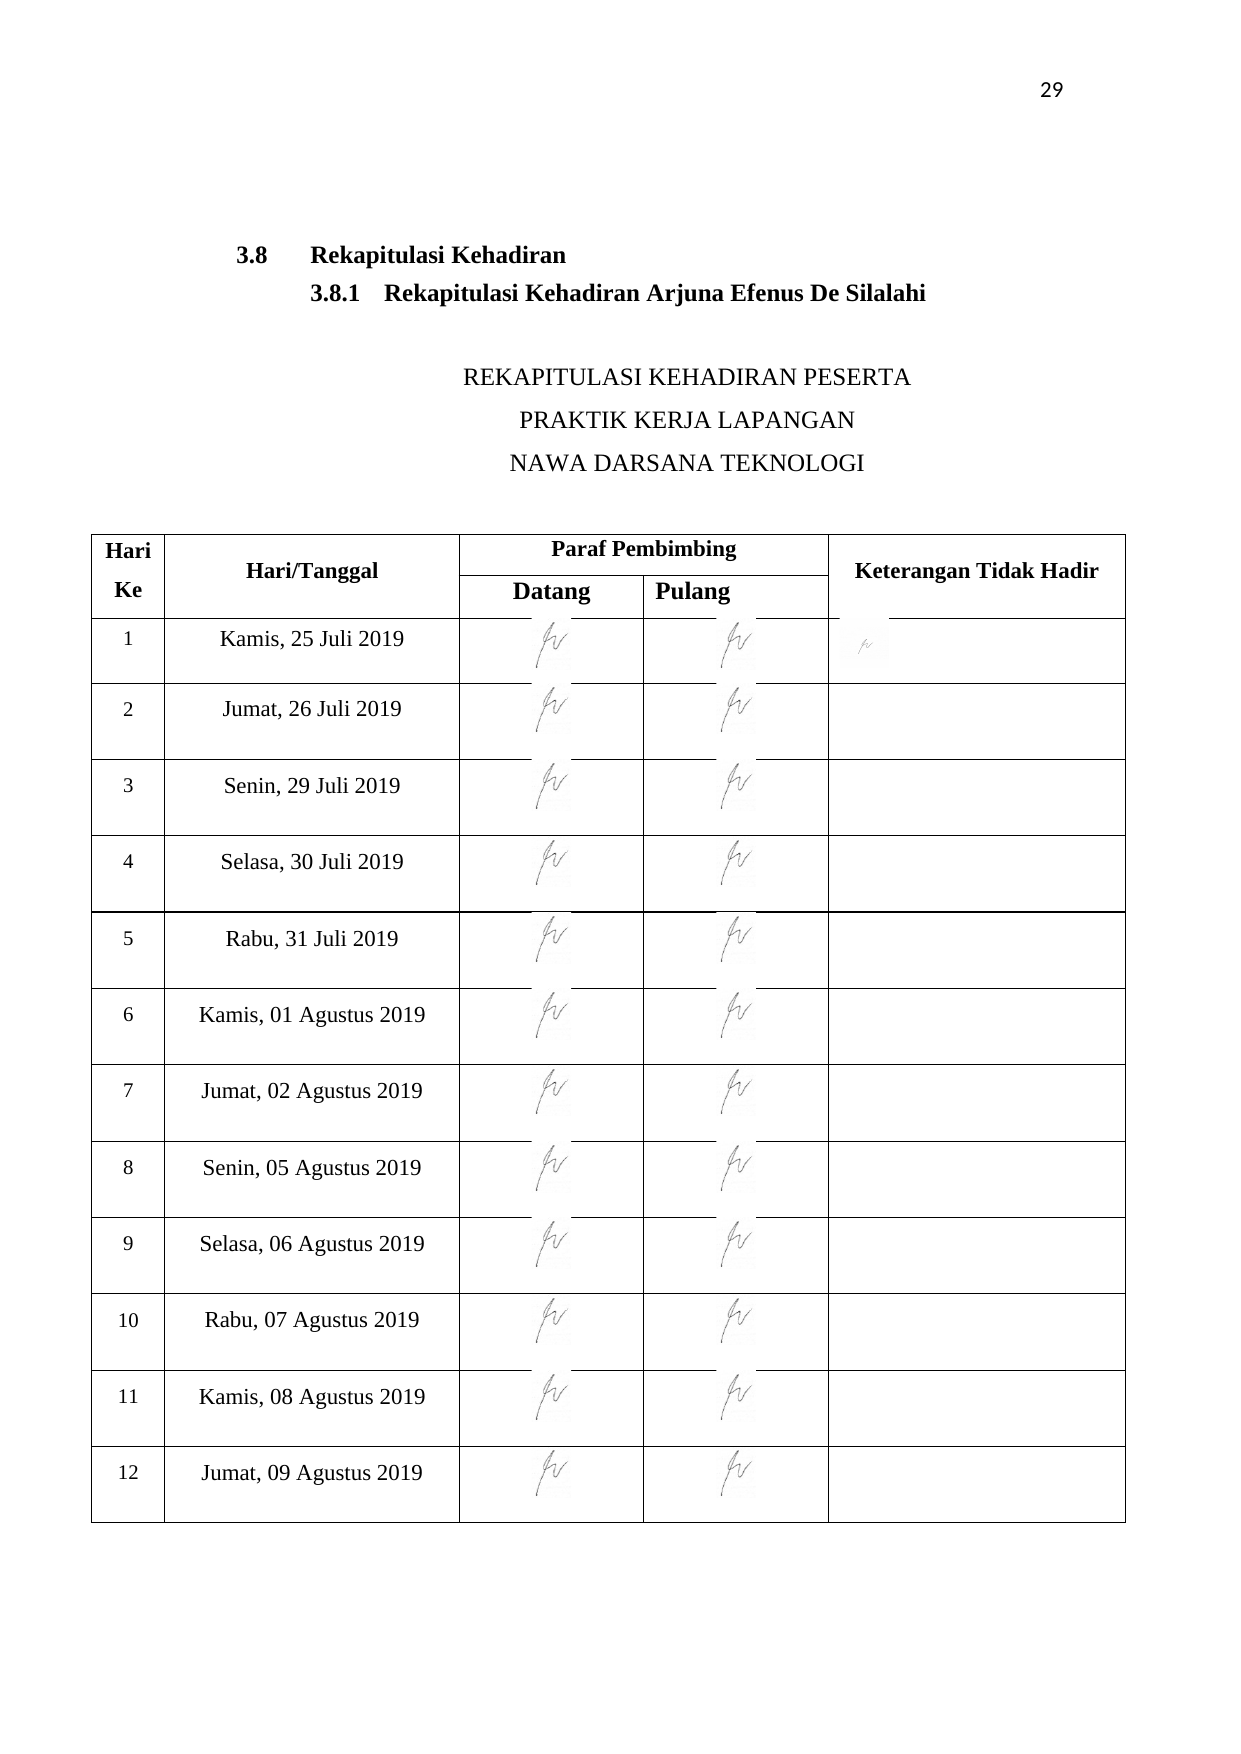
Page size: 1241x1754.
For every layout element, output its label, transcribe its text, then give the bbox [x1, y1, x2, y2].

table_cell [829, 1447, 1125, 1522]
picture [716, 618, 756, 670]
table_cell [460, 1371, 643, 1446]
picture [531, 1447, 572, 1498]
picture [716, 988, 756, 1040]
table_cell [644, 760, 828, 835]
table_cell 12 [92, 1447, 164, 1522]
picture [531, 618, 572, 670]
picture [716, 683, 756, 734]
table_header Hari/Tanggal [165, 535, 459, 618]
table_cell [460, 1294, 643, 1369]
table_cell Jumat, 02 Agustus 2019 [165, 1065, 459, 1141]
picture [716, 1141, 756, 1193]
table_cell Jumat, 09 Agustus 2019 [165, 1447, 459, 1522]
table_cell [460, 619, 643, 682]
table_cell [829, 619, 1125, 682]
table_cell Rabu, 31 Juli 2019 [165, 913, 459, 988]
table_cell [644, 1447, 828, 1522]
picture [531, 988, 572, 1040]
table_cell [460, 913, 643, 988]
table_cell 5 [92, 913, 164, 988]
table_cell Kamis, 01 Agustus 2019 [165, 989, 459, 1064]
table_cell [644, 989, 828, 1064]
table_cell [644, 1371, 828, 1446]
table_cell [460, 1218, 643, 1293]
table_cell Datang [460, 576, 643, 618]
picture [531, 912, 572, 964]
table_cell Selasa, 30 Juli 2019 [165, 836, 459, 911]
table_cell 8 [92, 1142, 164, 1217]
table_cell Kamis, 25 Juli 2019 [165, 619, 459, 682]
table_cell [829, 1218, 1125, 1293]
table_cell [829, 1142, 1125, 1217]
table_header Hari Ke [92, 535, 164, 618]
picture [531, 1217, 572, 1269]
table_cell Pulang [644, 576, 828, 618]
table_cell 6 [92, 989, 164, 1064]
picture [716, 759, 756, 811]
table_cell Kamis, 08 Agustus 2019 [165, 1371, 459, 1446]
table_cell 7 [92, 1065, 164, 1141]
table_cell [460, 1065, 643, 1141]
picture [531, 759, 572, 811]
table_cell 3 [92, 760, 164, 835]
table_cell [460, 1447, 643, 1522]
subtitle Rekapitulasi Kehadiran Arjuna Efenus De Silalahi [310, 278, 1063, 306]
table_cell Senin, 05 Agustus 2019 [165, 1142, 459, 1217]
table_cell [829, 1294, 1125, 1369]
picture [716, 1065, 756, 1116]
table_cell 11 [92, 1371, 164, 1446]
table_cell [644, 684, 828, 759]
table_cell [829, 1371, 1125, 1446]
picture [531, 1065, 572, 1116]
table_cell [829, 836, 1125, 911]
table_cell 9 [92, 1218, 164, 1293]
table_header Paraf Pembimbing [460, 535, 828, 575]
table_cell [460, 684, 643, 759]
picture [531, 1294, 572, 1345]
picture [716, 912, 756, 964]
table_cell [644, 1142, 828, 1217]
table_cell [829, 760, 1125, 835]
table_cell [644, 836, 828, 911]
table_cell [460, 760, 643, 835]
table_cell Selasa, 06 Agustus 2019 [165, 1218, 459, 1293]
table_cell [644, 1218, 828, 1293]
table_cell [644, 1294, 828, 1369]
table_cell [644, 1065, 828, 1141]
picture [531, 1370, 572, 1422]
picture [839, 618, 889, 668]
table_cell 2 [92, 684, 164, 759]
table_cell Senin, 29 Juli 2019 [165, 760, 459, 835]
table_cell Rabu, 07 Agustus 2019 [165, 1294, 459, 1369]
table_cell [460, 989, 643, 1064]
table_cell [829, 684, 1125, 759]
table_cell [460, 1142, 643, 1217]
table_cell Jumat, 26 Juli 2019 [165, 684, 459, 759]
picture [716, 1370, 756, 1422]
table_cell [829, 989, 1125, 1064]
subtitle Rekapitulasi Kehadiran [236, 240, 1063, 269]
text NAWA DARSANA TEKNOLOGI [311, 448, 1063, 477]
table_cell 1 [92, 619, 164, 682]
table_header Keterangan Tidak Hadir [829, 535, 1125, 618]
table_cell 4 [92, 836, 164, 911]
table_cell [829, 1065, 1125, 1141]
table_cell 10 [92, 1294, 164, 1369]
picture [531, 1141, 572, 1193]
picture [531, 683, 572, 734]
table_cell [644, 913, 828, 988]
picture [716, 1294, 756, 1345]
table_cell [644, 619, 828, 682]
table_cell [829, 913, 1125, 988]
text PRAKTIK KERJA LAPANGAN [311, 405, 1063, 433]
table_cell [460, 836, 643, 911]
picture [716, 1447, 756, 1498]
picture [531, 836, 572, 887]
picture [716, 836, 756, 887]
text REKAPITULASI KEHADIRAN PESERTA [311, 362, 1063, 390]
picture [716, 1217, 756, 1269]
